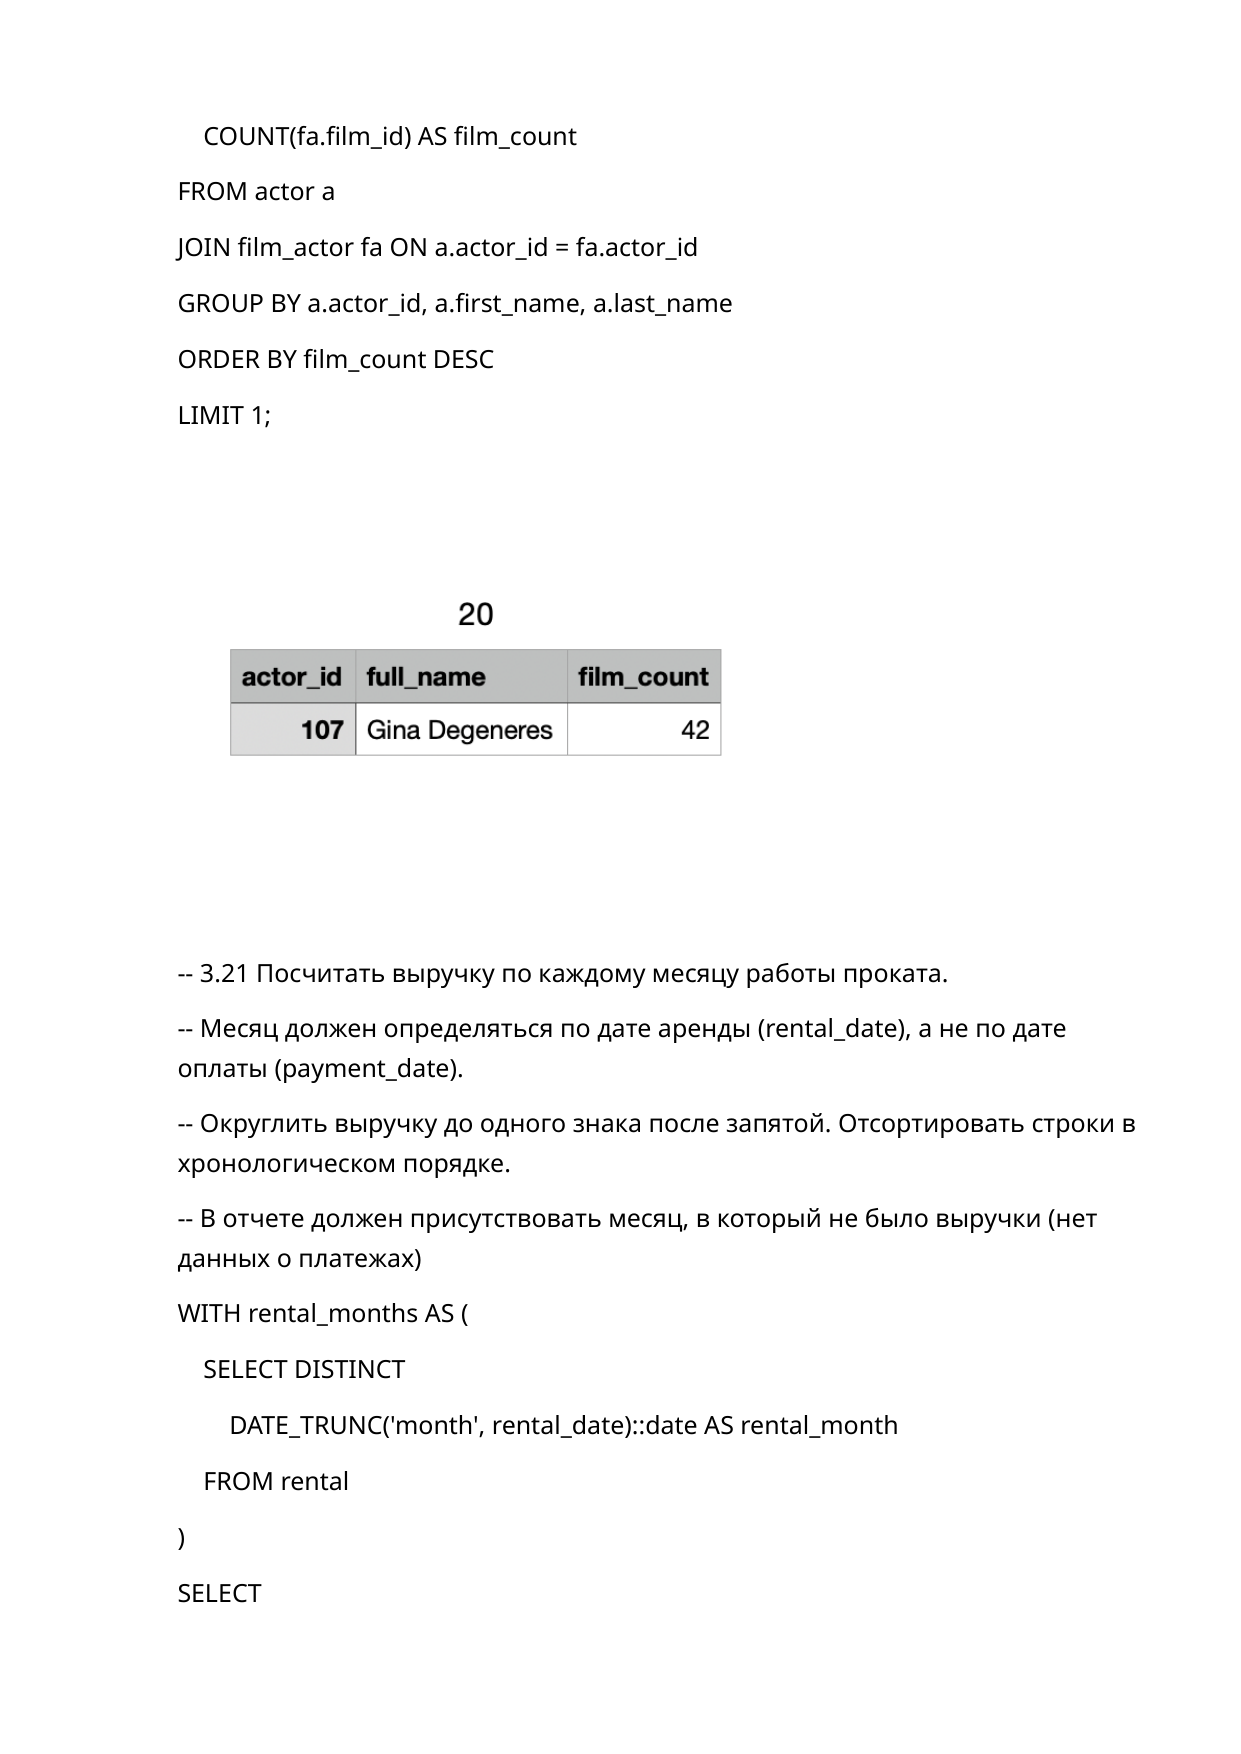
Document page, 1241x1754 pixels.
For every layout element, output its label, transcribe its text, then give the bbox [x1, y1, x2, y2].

picture [177, 508, 880, 878]
text WITH rental_months AS ( [177, 1296, 1152, 1330]
text COUNT(fa.film_id) AS film_count [177, 118, 1152, 152]
text JOIN film_actor fa ON a.actor_id = fa.actor_id [177, 230, 1152, 264]
text -- В отчете должен присутствовать месяц, в который не было выручки (нет данных о платежах) [177, 1201, 1152, 1274]
text FROM actor a [177, 174, 1152, 208]
text ) [177, 1519, 1152, 1553]
text -- Месяц должен определяться по дате аренды (rental_date), а не по дате оплаты (payment_date). [177, 1011, 1152, 1084]
text -- Округлить выручку до одного знака после запятой. Отсортировать строки в хронологическом порядке. [177, 1106, 1152, 1179]
text -- 3.21 Посчитать выручку по каждому месяцу работы проката. [177, 955, 1152, 989]
text DATE_TRUNC('month', rental_date)::date AS rental_month [177, 1408, 1152, 1442]
text ORDER BY film_count DESC [177, 341, 1152, 376]
text FROM rental [177, 1464, 1152, 1498]
text SELECT [177, 1575, 1152, 1609]
text GROUP BY a.actor_id, a.first_name, a.last_name [177, 286, 1152, 320]
text SELECT DISTINCT [177, 1352, 1152, 1386]
text LIMIT 1; [177, 397, 1152, 431]
